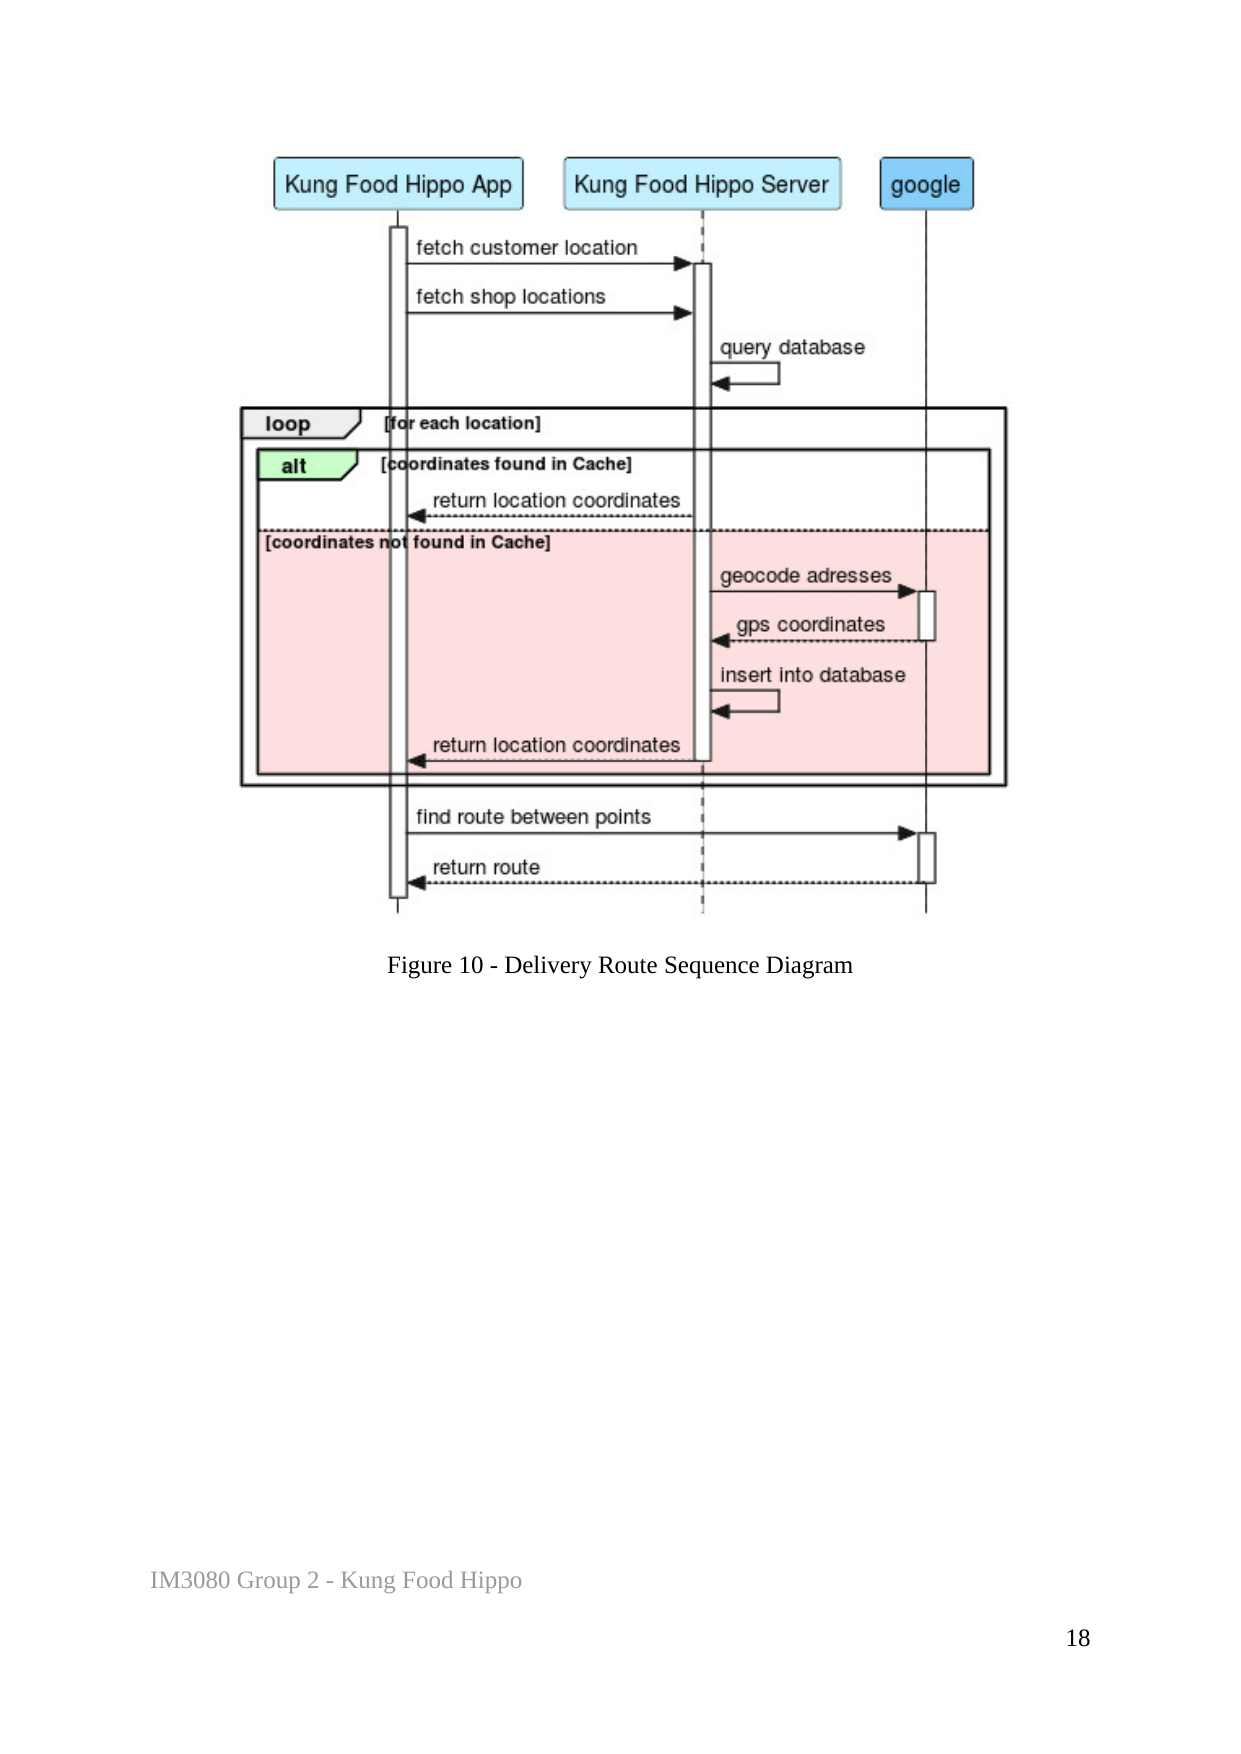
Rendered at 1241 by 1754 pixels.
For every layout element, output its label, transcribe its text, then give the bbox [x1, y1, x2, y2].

picture [225, 150, 1015, 922]
text Figure 10 - Delivery Route Sequence Diagram [150, 950, 1090, 979]
